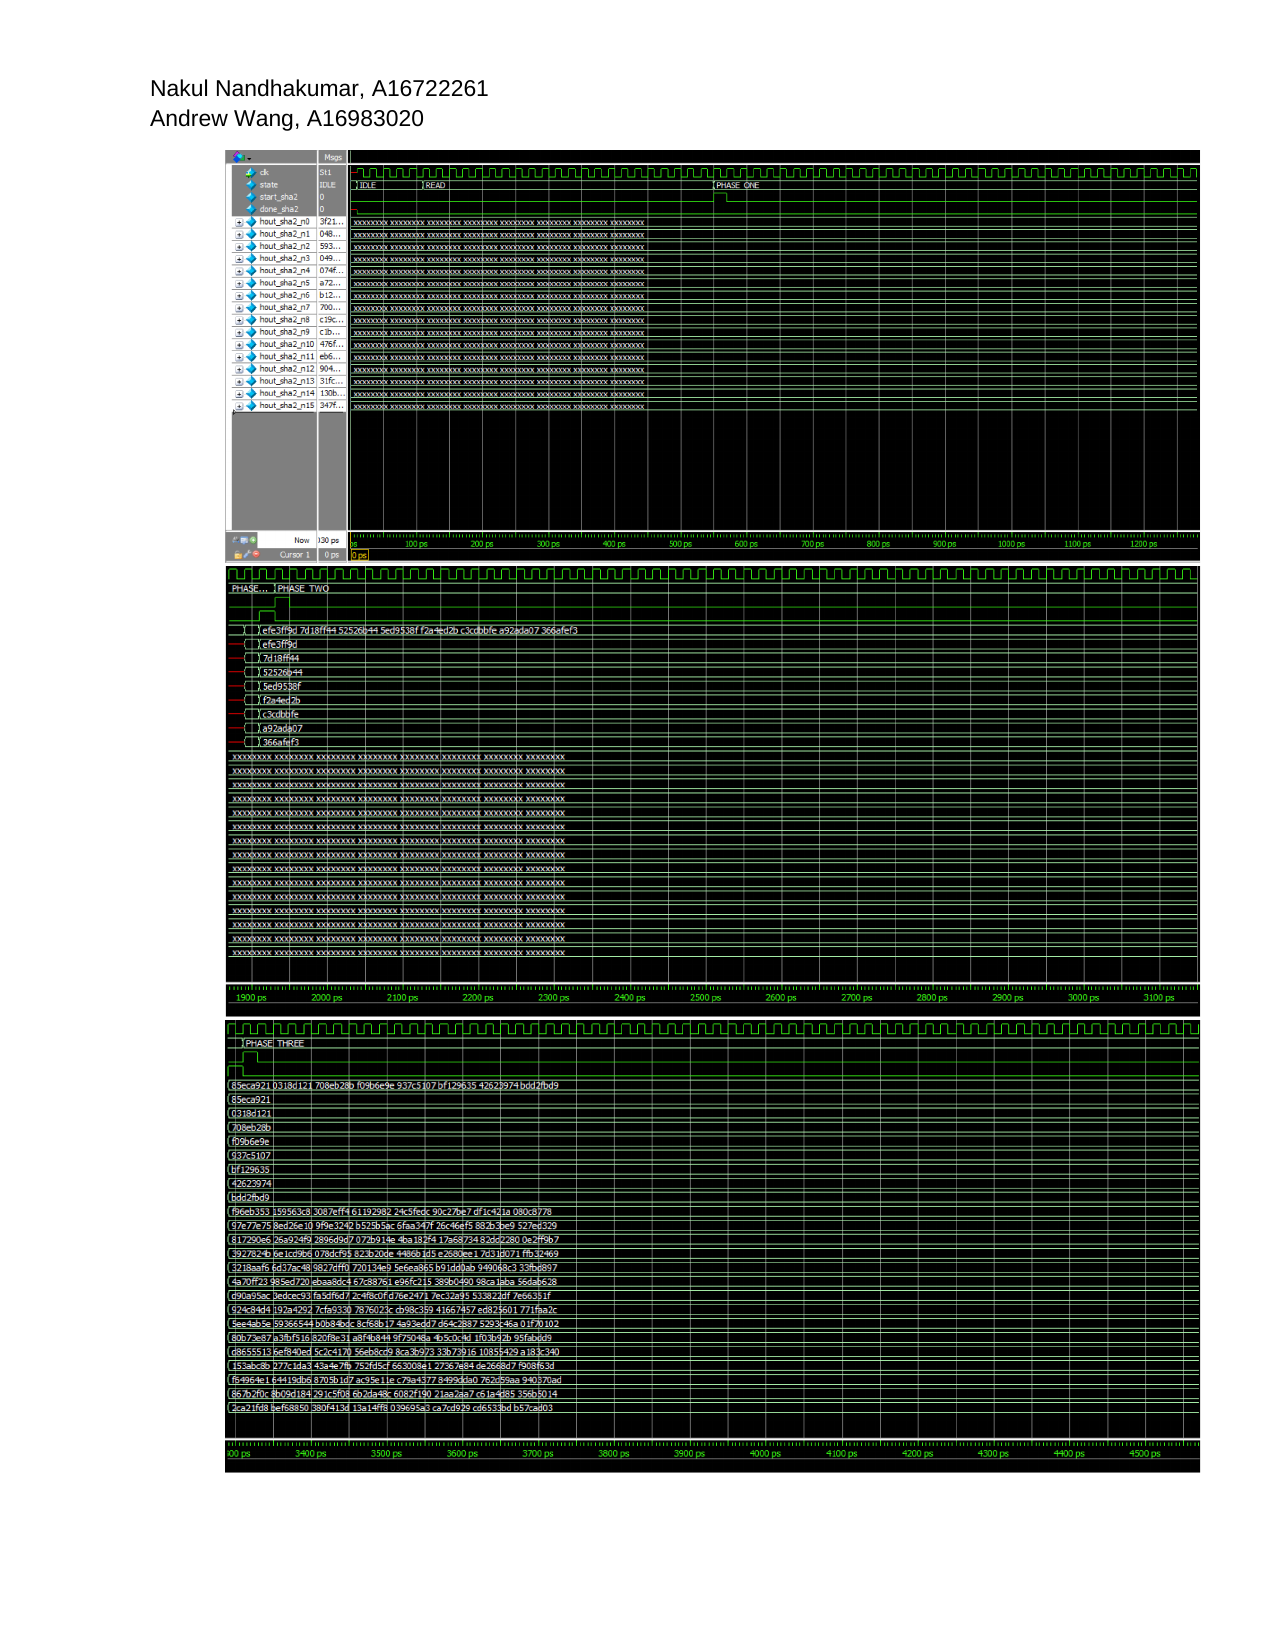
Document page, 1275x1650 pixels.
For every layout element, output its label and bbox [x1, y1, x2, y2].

picture [225, 566, 1200, 1017]
picture [225, 1020, 1200, 1473]
picture [225, 150, 1200, 563]
